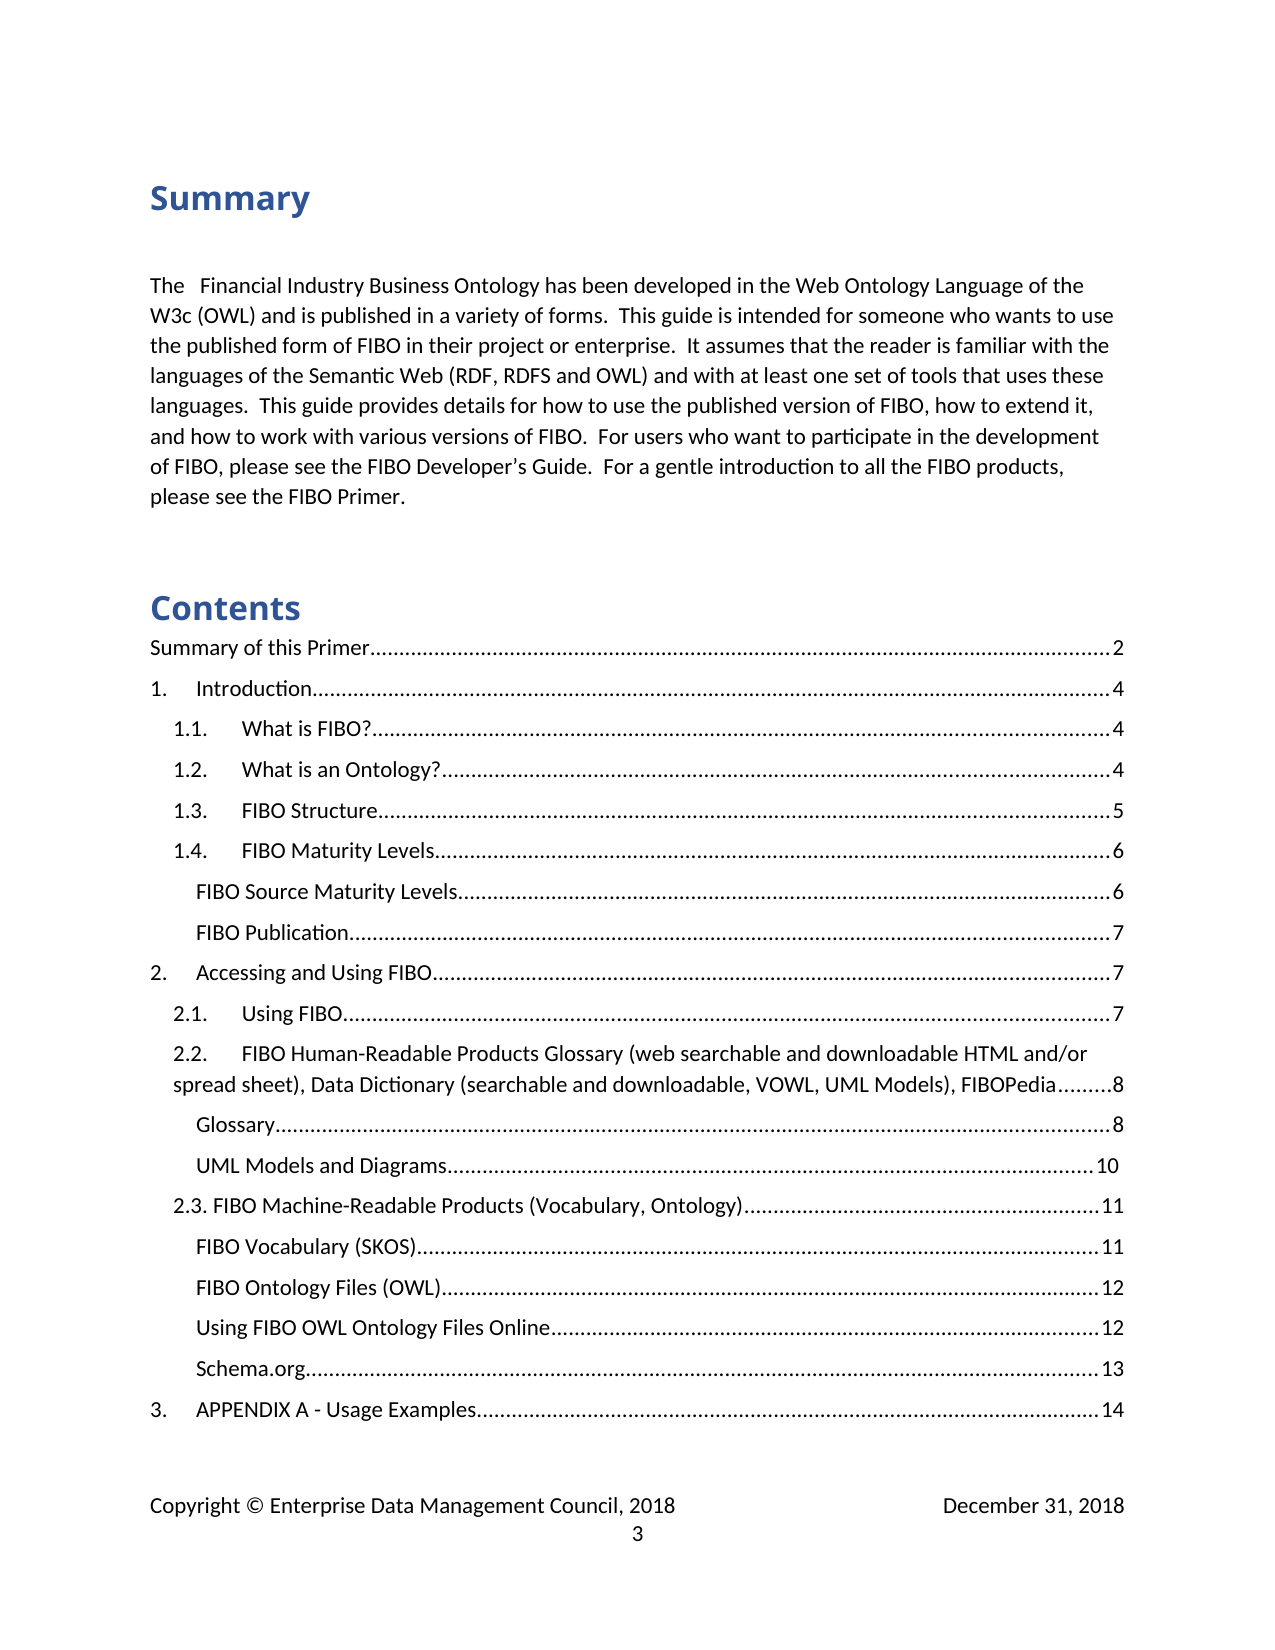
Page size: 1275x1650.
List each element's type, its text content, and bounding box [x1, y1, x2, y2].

subtitle Summary [150, 175, 1125, 220]
text The Financial Industry Business Ontology has been developed in the Web Ontology Language of the W3c (OWL) and is published in a variety of forms. This guide is intended for someone who wants to use the published form of FIBO in their project or enterprise. It assumes that the reader is familiar with the languages of the Semantic Web (RDF, RDFS and OWL) and with at least one set of tools that uses these languages. This guide provides details for how to use the published version of FIBO, how to extend it, and how to work with various versions of FIBO. For users who want to participate in the development of FIBO, please see the FIBO Developer’s Guide. For a gentle introduction to all the FIBO products, please see the FIBO Primer. [150, 271, 1125, 510]
